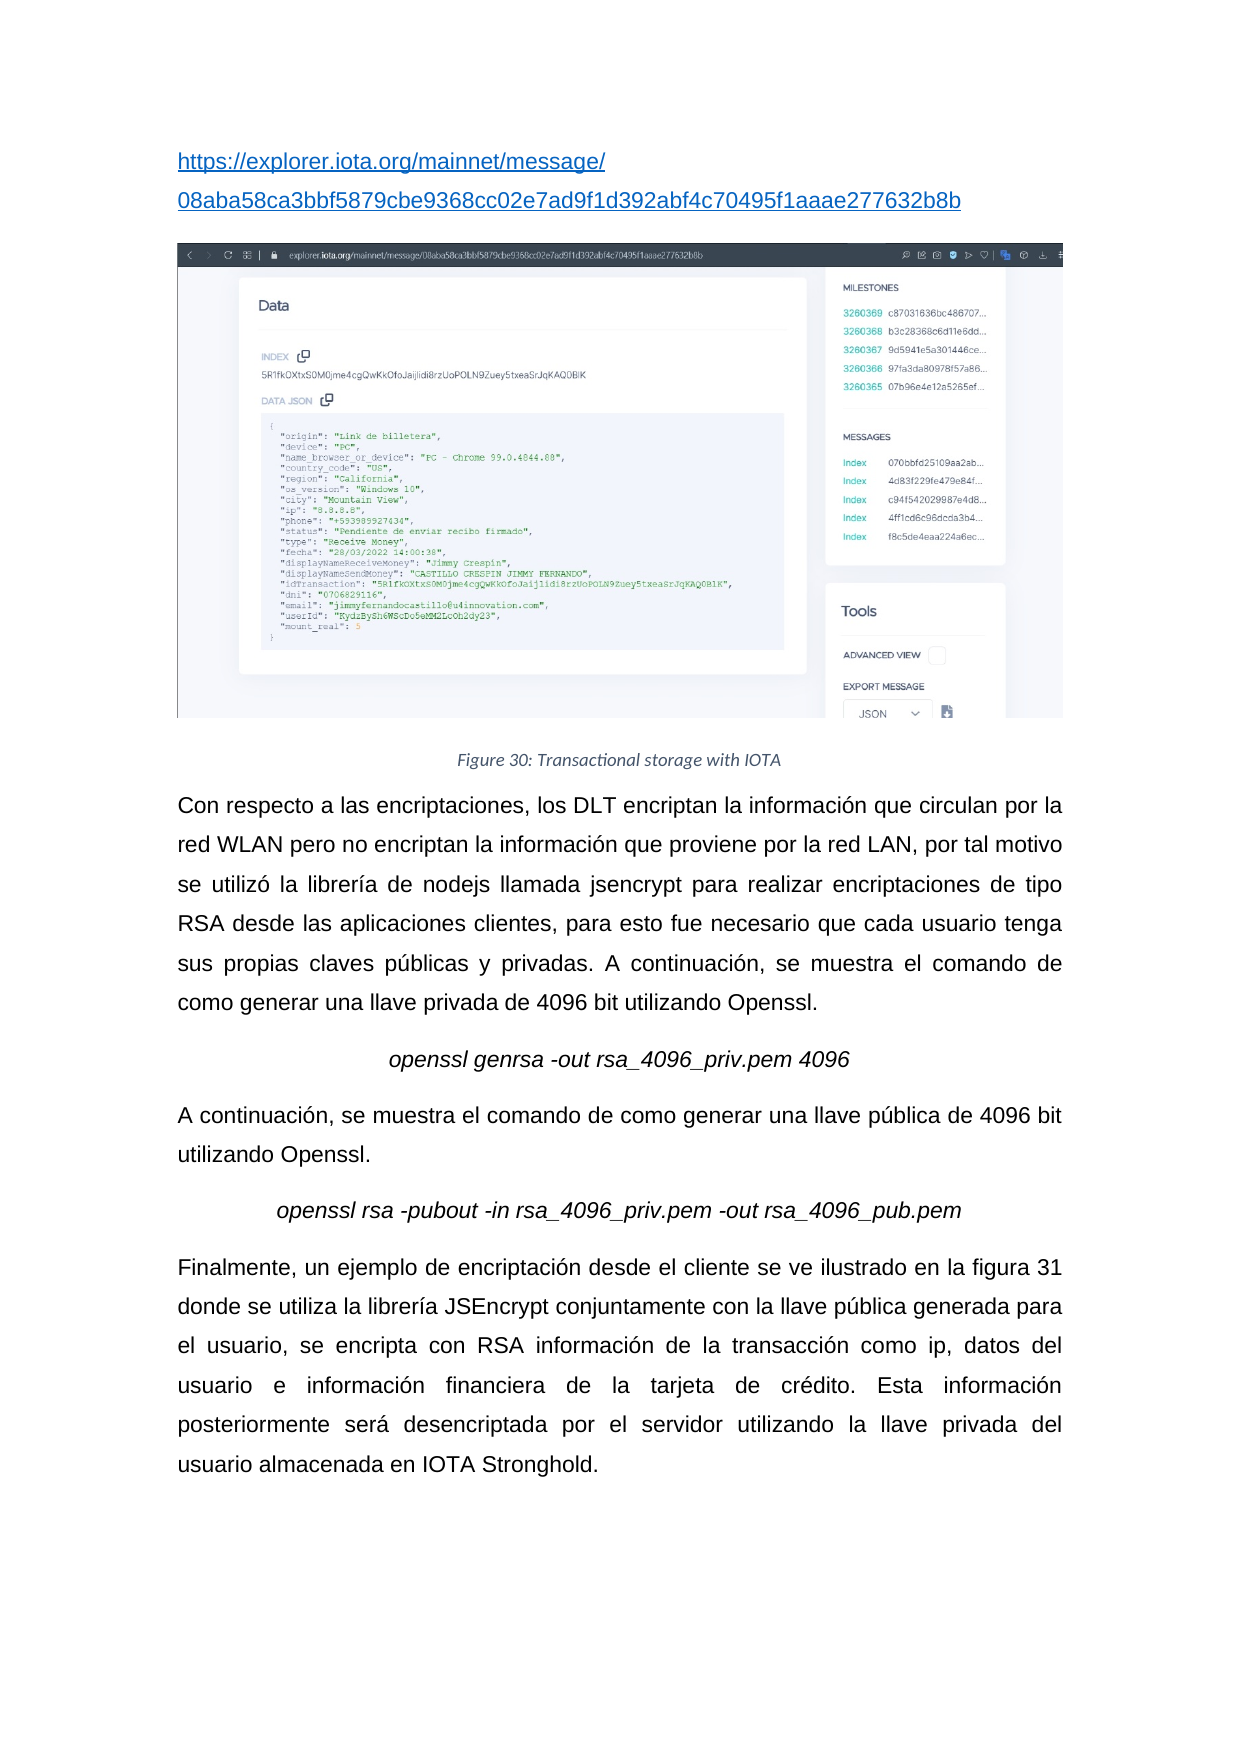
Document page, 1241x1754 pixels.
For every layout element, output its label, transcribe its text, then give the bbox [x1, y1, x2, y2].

text Figure 30: Transactional storage with IOTA [177, 748, 1063, 771]
picture [177, 243, 1063, 718]
text Con respecto a las encriptaciones, los DLT encriptan la información que circulan por la red WLAN pero no encriptan la información que proviene por la red LAN, por tal motivo se utilizó la librería de nodejs llamada jsencrypt para realizar encriptaciones de tipo RSA desde las aplicaciones clientes, para esto fue necesario que cada usuario tenga sus propias claves públicas y privadas. A continuación, se muestra el comando de como generar una llave privada de 4096 bit utilizando Openssl. [177, 792, 1063, 1016]
text Finalmente, un ejemplo de encriptación desde el cliente se ve ilustrado en la figura 31 donde se utiliza la librería JSEncrypt conjuntamente con la llave pública generada para el usuario, se encripta con RSA información de la transacción como ip, datos del usuario e información financiera de la tarjeta de crédito. Esta información posteriormente será desencriptada por el servidor utilizando la llave privada del usuario almacenada en IOTA Stronghold. [177, 1253, 1063, 1477]
text https://explorer.iota.org/mainnet/message/08aba58ca3bbf5879cbe9368cc02e7ad9f1d392abf4c70495f1aaae277632b8b [177, 148, 1063, 213]
text openssl genrsa -out rsa_4096_priv.pem 4096 [177, 1046, 1063, 1072]
text A continuación, se muestra el comando de como generar una llave pública de 4096 bit utilizando Openssl. [177, 1102, 1063, 1167]
text openssl rsa -pubout -in rsa_4096_priv.pem -out rsa_4096_pub.pem [177, 1197, 1063, 1224]
